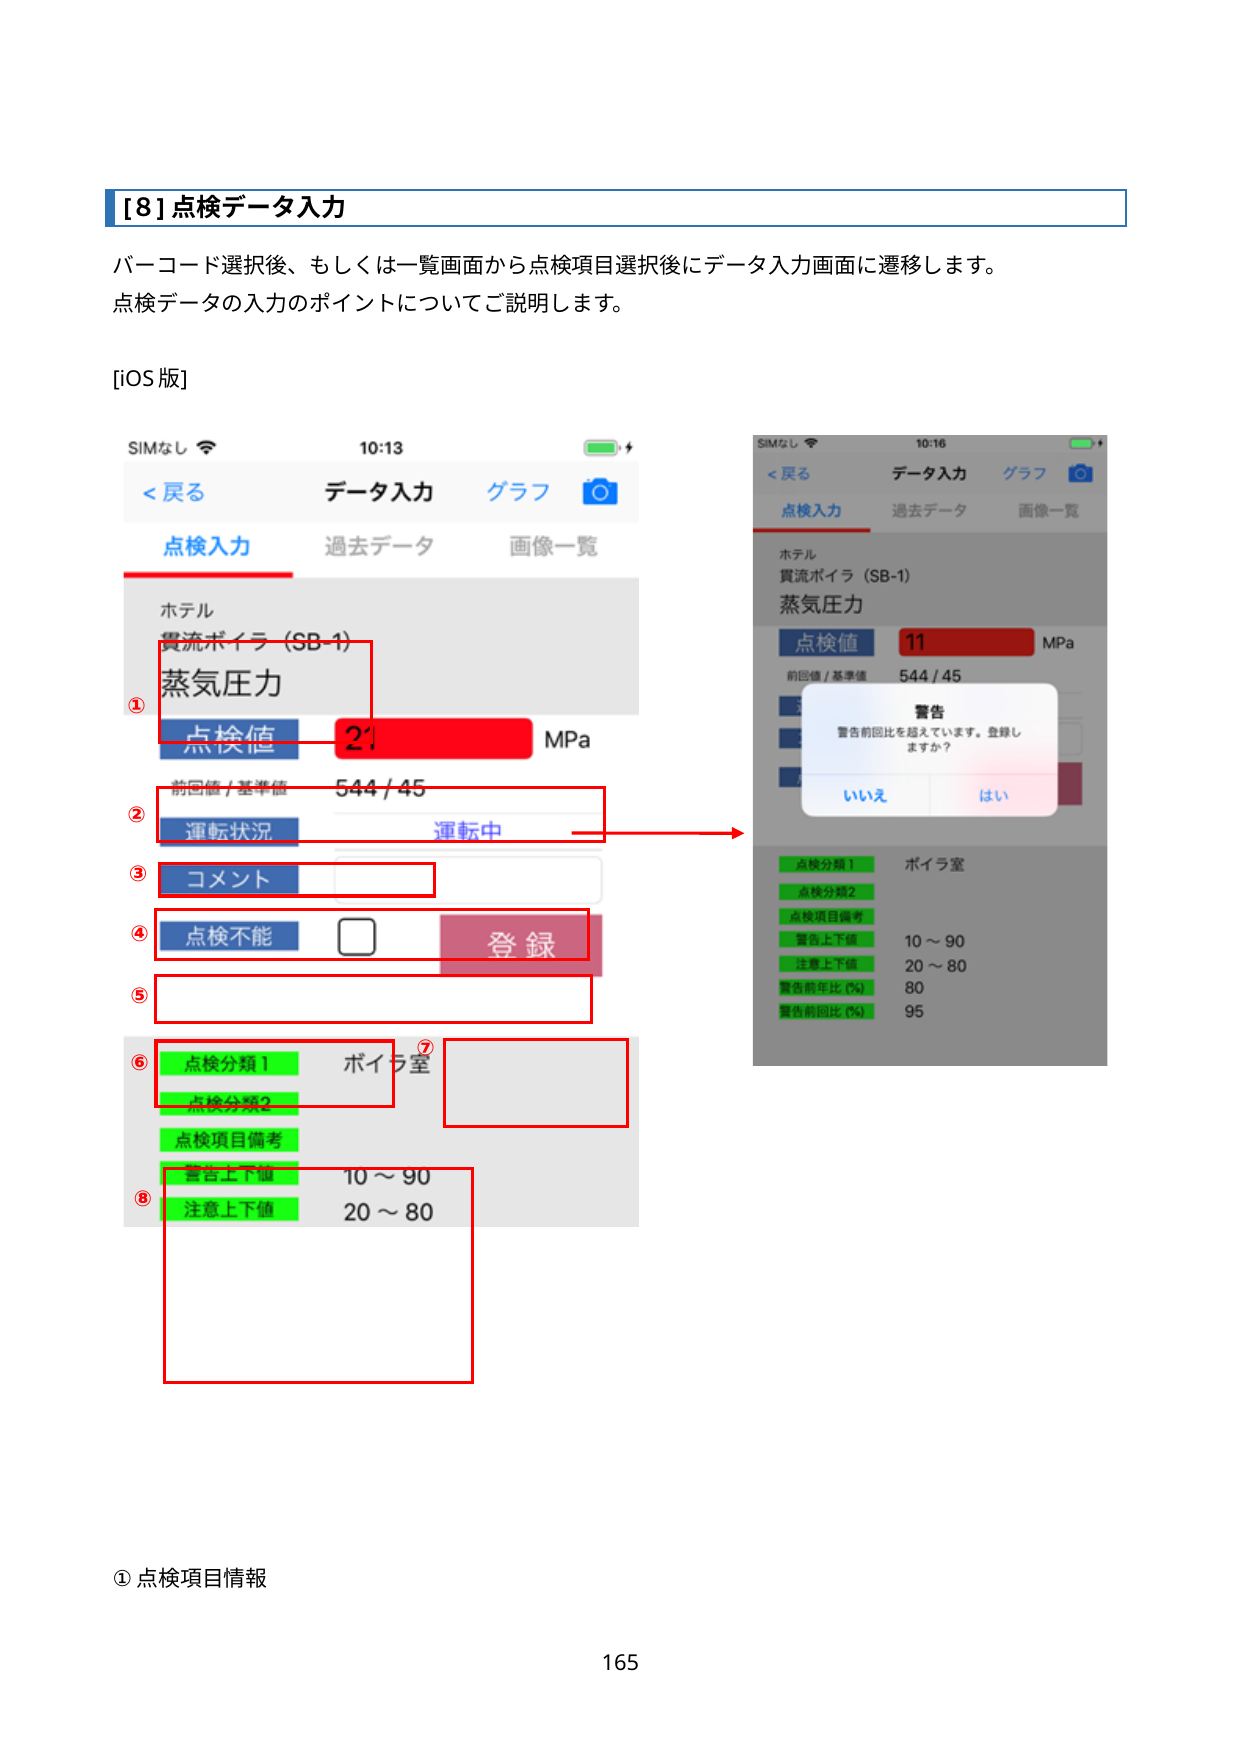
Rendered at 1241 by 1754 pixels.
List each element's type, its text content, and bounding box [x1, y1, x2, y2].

text バーコード選択後、もしくは一覧画面から点検項目選択後にデータ入力画面に遷移します。 [112, 246, 1128, 283]
text 点検データの入力のポイントについてご説明します。 [112, 283, 1128, 321]
text [iOS版] [112, 358, 1128, 396]
picture [123, 435, 639, 1227]
picture [159, 789, 603, 840]
picture [752, 435, 1108, 1066]
text ①点検項目情報 [112, 1558, 1128, 1596]
subtitle [８] 点検データ入力 [115, 191, 1125, 225]
picture [166, 1170, 471, 1227]
